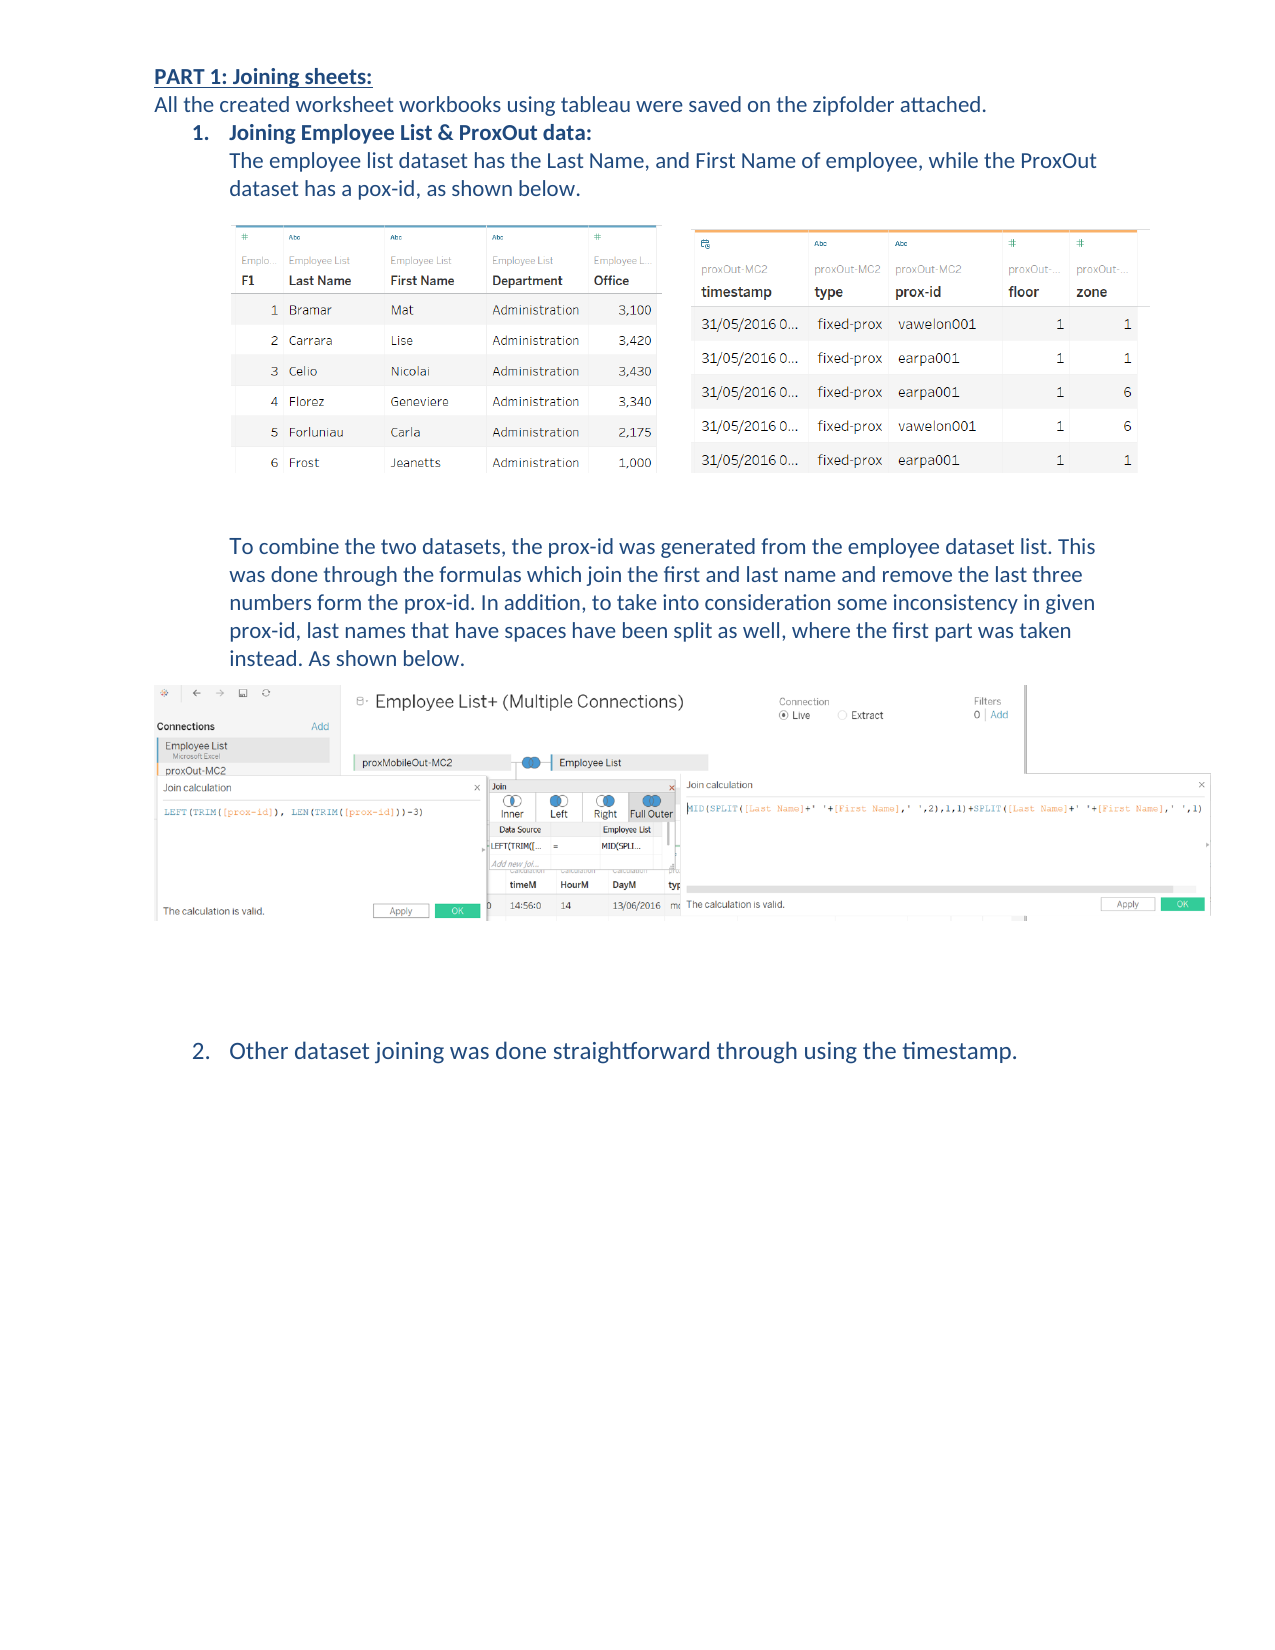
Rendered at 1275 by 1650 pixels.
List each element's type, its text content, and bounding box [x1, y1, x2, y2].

picture [154, 685, 1211, 921]
list Joining Employee List & ProxOut data: [192, 118, 1121, 147]
list The employee list dataset has the Last Name, and First Name of employee, while the ProxOut dataset has a pox-id, as shown below. [229, 147, 1121, 203]
picture [231, 223, 662, 473]
picture [691, 223, 1150, 473]
list To combine the two datasets, the prox-id was generated from the employee dataset list. This was done through the formulas which join the first and last name and remove the last three numbers form the prox-id. In addition, to take into consideration some inconsistency in given prox-id, last names that have spaces have been split as well, where the first part was taken instead. As shown below. [229, 530, 1121, 672]
text PART 1: Joining sheets: All the created worksheet workbooks using tableau were saved on the zipfolder attached. [154, 62, 1121, 118]
list Other dataset joining was done straightforward through using the timestamp. [192, 1035, 1121, 1066]
